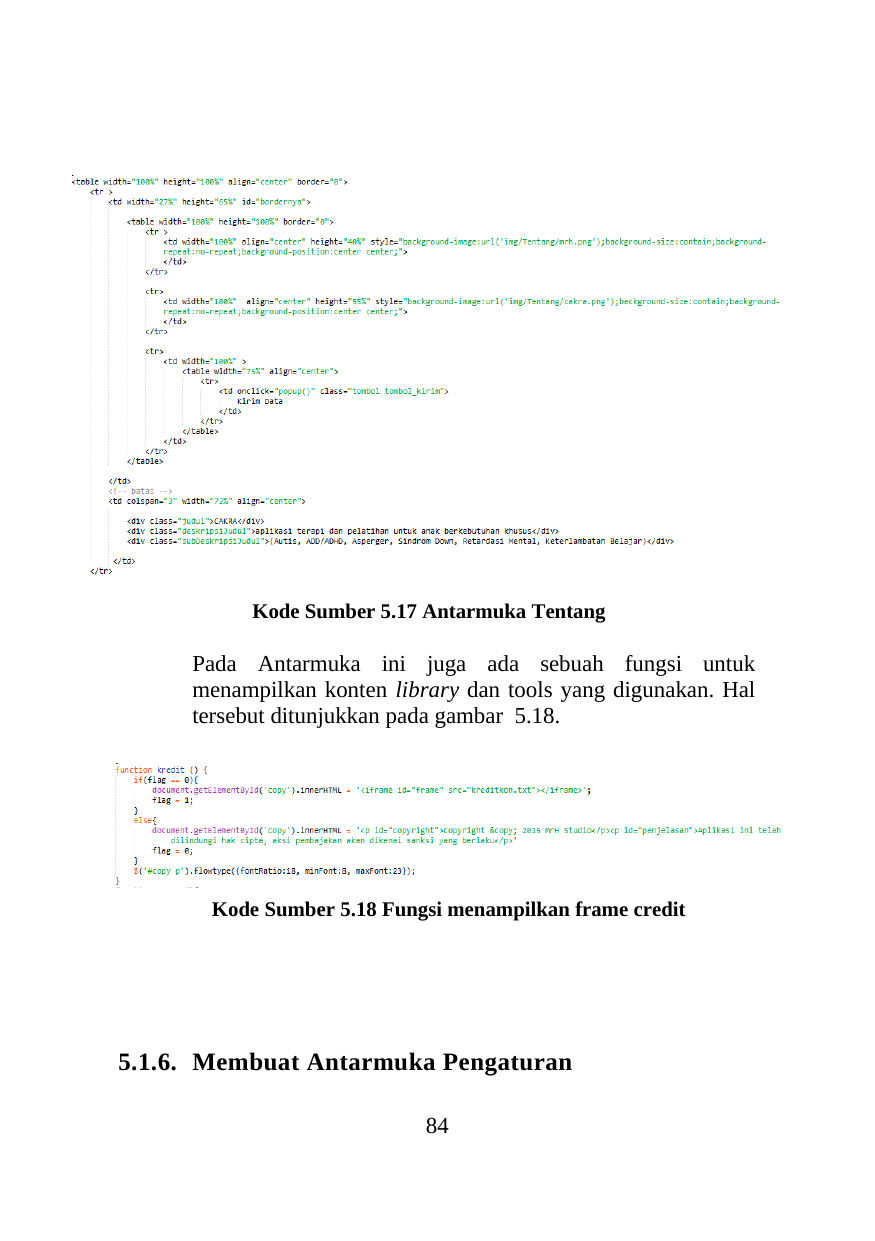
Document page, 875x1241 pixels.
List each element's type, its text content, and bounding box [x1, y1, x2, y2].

text Pada Antarmuka ini juga ada sebuah fungsi untuk menampilkan konten library dan tools yang digunakan. Hal tersebut ditunjukkan pada gambar 5.18. [192, 650, 756, 729]
subtitle Membuat Antarmuka Pengaturan [118, 1047, 756, 1076]
picture [111, 763, 786, 888]
picture [72, 175, 786, 591]
